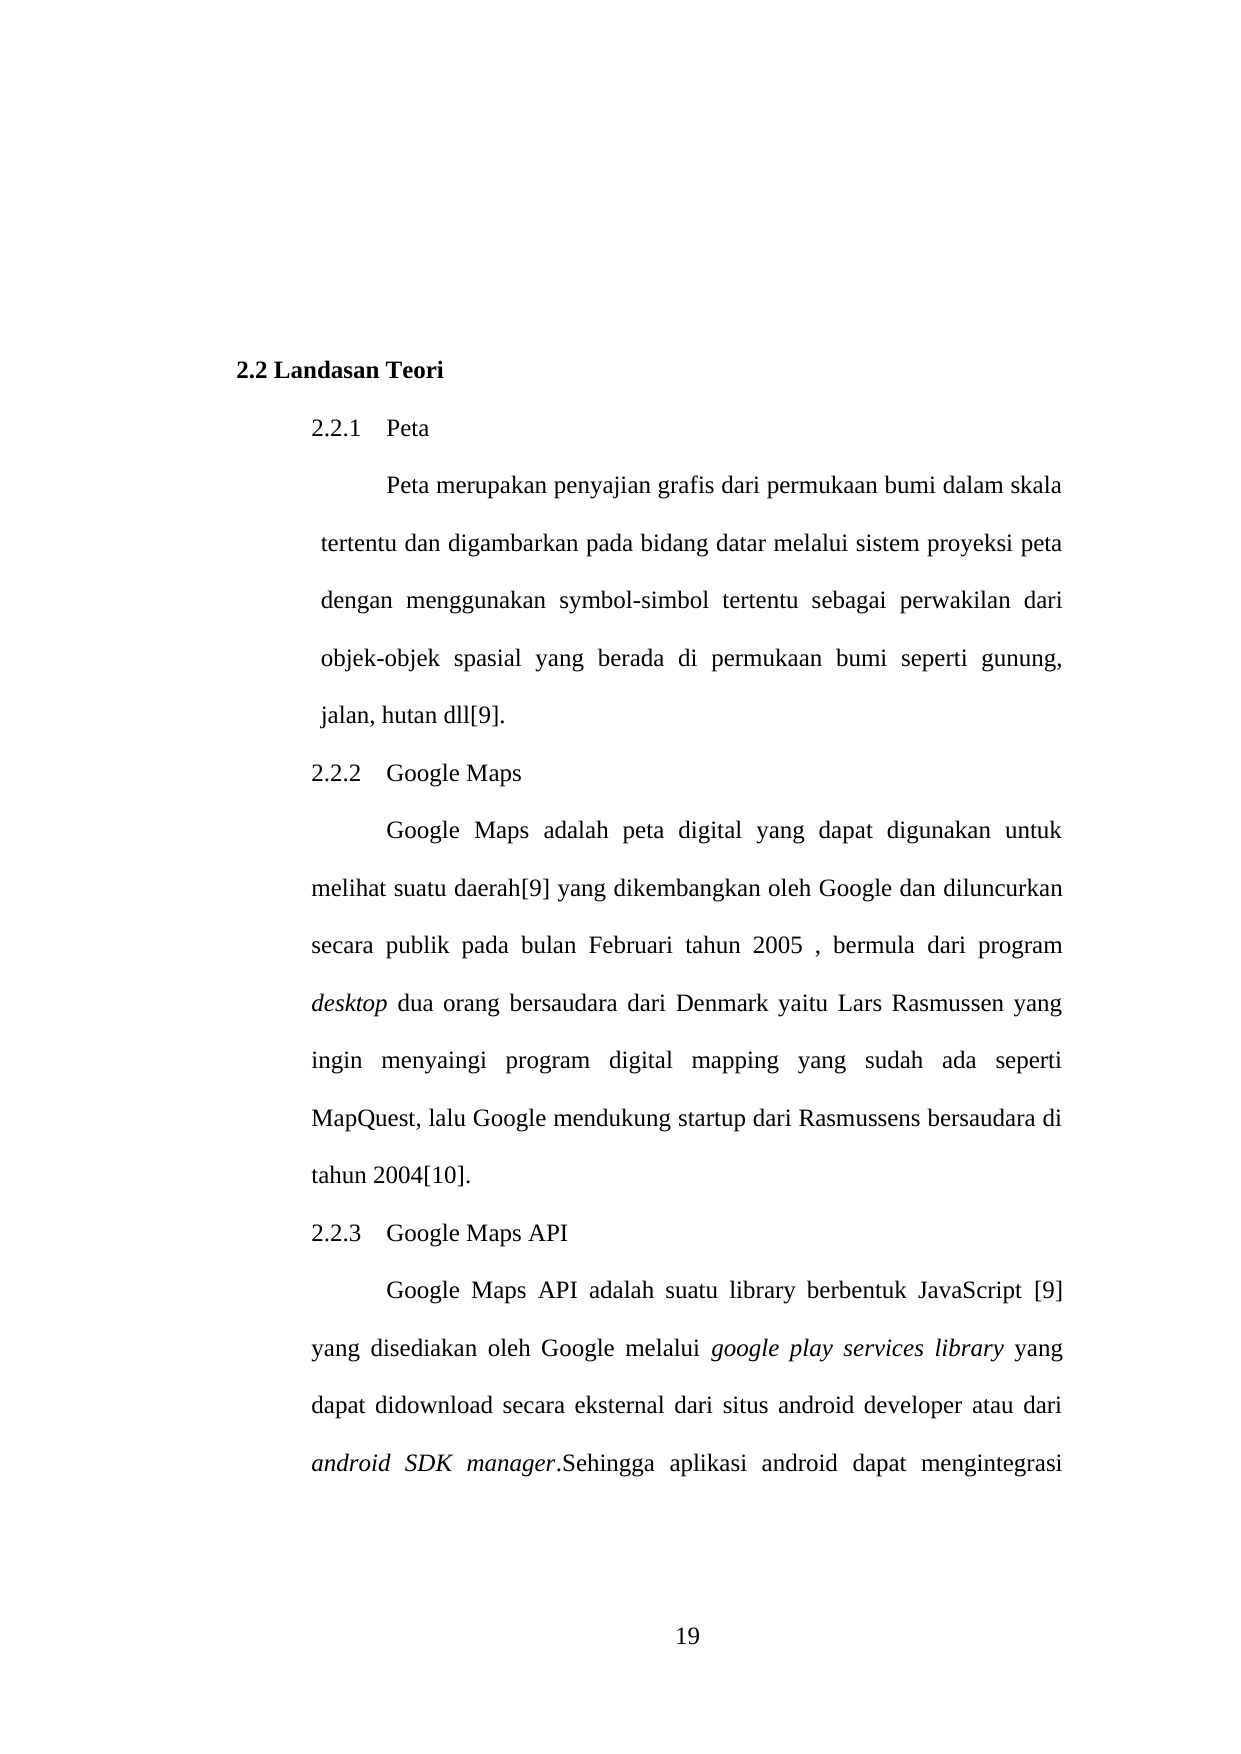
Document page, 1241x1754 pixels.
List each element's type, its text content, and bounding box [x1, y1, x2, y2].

text Peta [311, 413, 1063, 442]
text Google Maps [311, 758, 1063, 787]
text Google Maps API [311, 1218, 1063, 1247]
text Landasan Teori [236, 355, 1063, 384]
text Google Maps adalah peta digital yang dapat digunakan untuk melihat suatu daerah[9] yang dikembangkan oleh Google dan diluncurkan secara publik pada bulan Februari tahun 2005 , bermula dari program desktop dua orang bersaudara dari Denmark yaitu Lars Rasmussen yang ingin menyaingi program digital mapping yang sudah ada seperti MapQuest, lalu Google mendukung startup dari Rasmussens bersaudara di tahun 2004[10]. [311, 815, 1063, 1189]
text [311, 1275, 1063, 1477]
text Peta merupakan penyajian grafis dari permukaan bumi dalam skala tertentu dan digambarkan pada bidang datar melalui sistem proyeksi peta dengan menggunakan symbol-simbol tertentu sebagai perwakilan dari objek-objek spasial yang berada di permukaan bumi seperti gunung, jalan, hutan dll[9]. [321, 470, 1063, 729]
